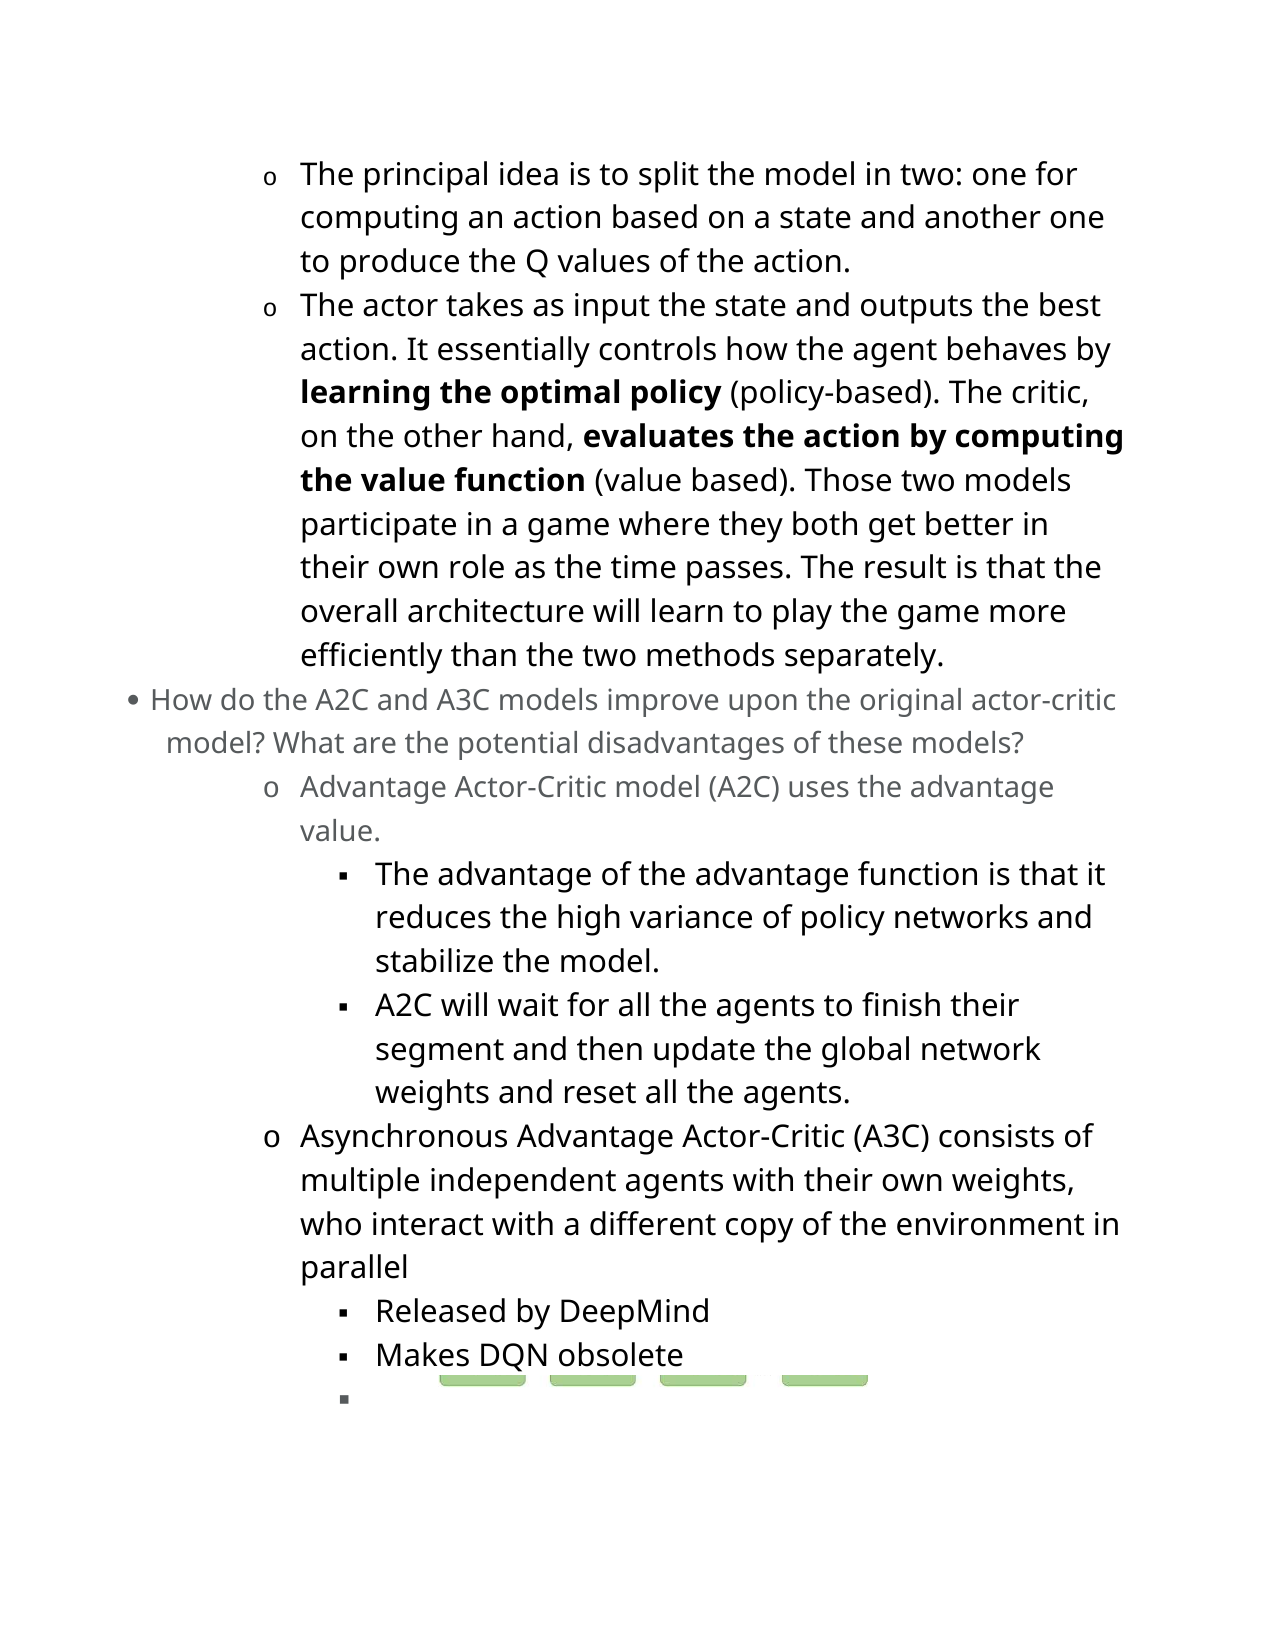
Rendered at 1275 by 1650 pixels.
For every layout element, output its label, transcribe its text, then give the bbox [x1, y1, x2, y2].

list Advantage Actor-Critic model (A2C) uses the advantage value. [262, 762, 1125, 850]
list The advantage of the advantage function is that it reduces the high variance of policy networks and stabilize the model. [337, 850, 1125, 981]
list How do the A2C and A3C models improve upon the original actor-critic model? What are the potential disadvantages of these models? [128, 675, 1125, 762]
list Released by DeepMind [337, 1287, 1125, 1331]
list The actor takes as input the state and outputs the best action. It essentially controls how the agent behaves by learning the optimal policy (policy-based). The critic, on the other hand, evaluates the action by computing the value function (value based). Those two models participate in a game where they both get better in their own role as the time passes. The result is that the overall architecture will learn to play the game more efficiently than the two methods separately. [262, 281, 1125, 675]
list A2C will wait for all the agents to finish their segment and then update the global network weights and reset all the agents. [337, 981, 1125, 1112]
list Asynchronous Advantage Actor-Critic (A3C) consists of multiple independent agents with their own weights, who interact with a different copy of the environment in parallel [262, 1112, 1125, 1287]
list The principal idea is to split the model in two: one for computing an action based on a state and another one to produce the Q values of the action. [262, 150, 1125, 281]
list Makes DQN obsolete [337, 1331, 1125, 1375]
